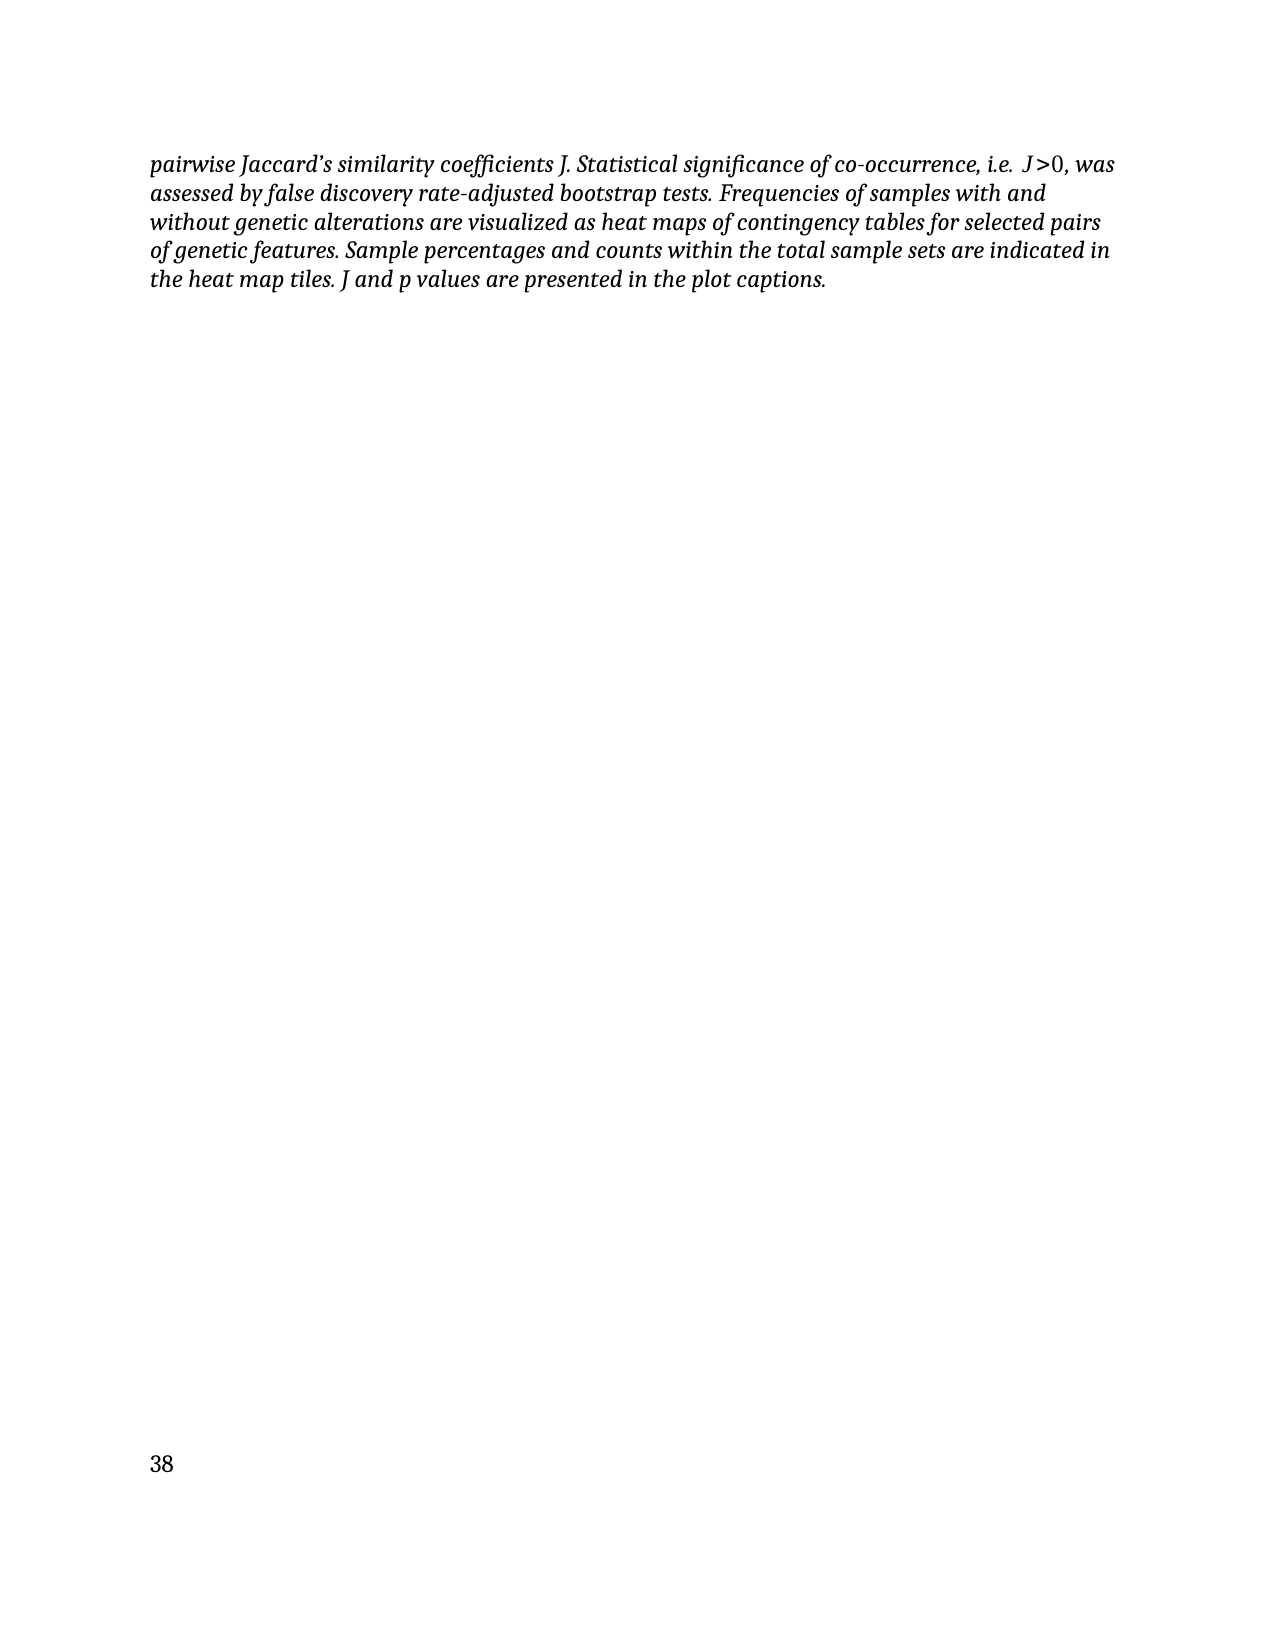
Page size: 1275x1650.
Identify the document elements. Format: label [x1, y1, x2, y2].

text [150, 150, 1125, 294]
